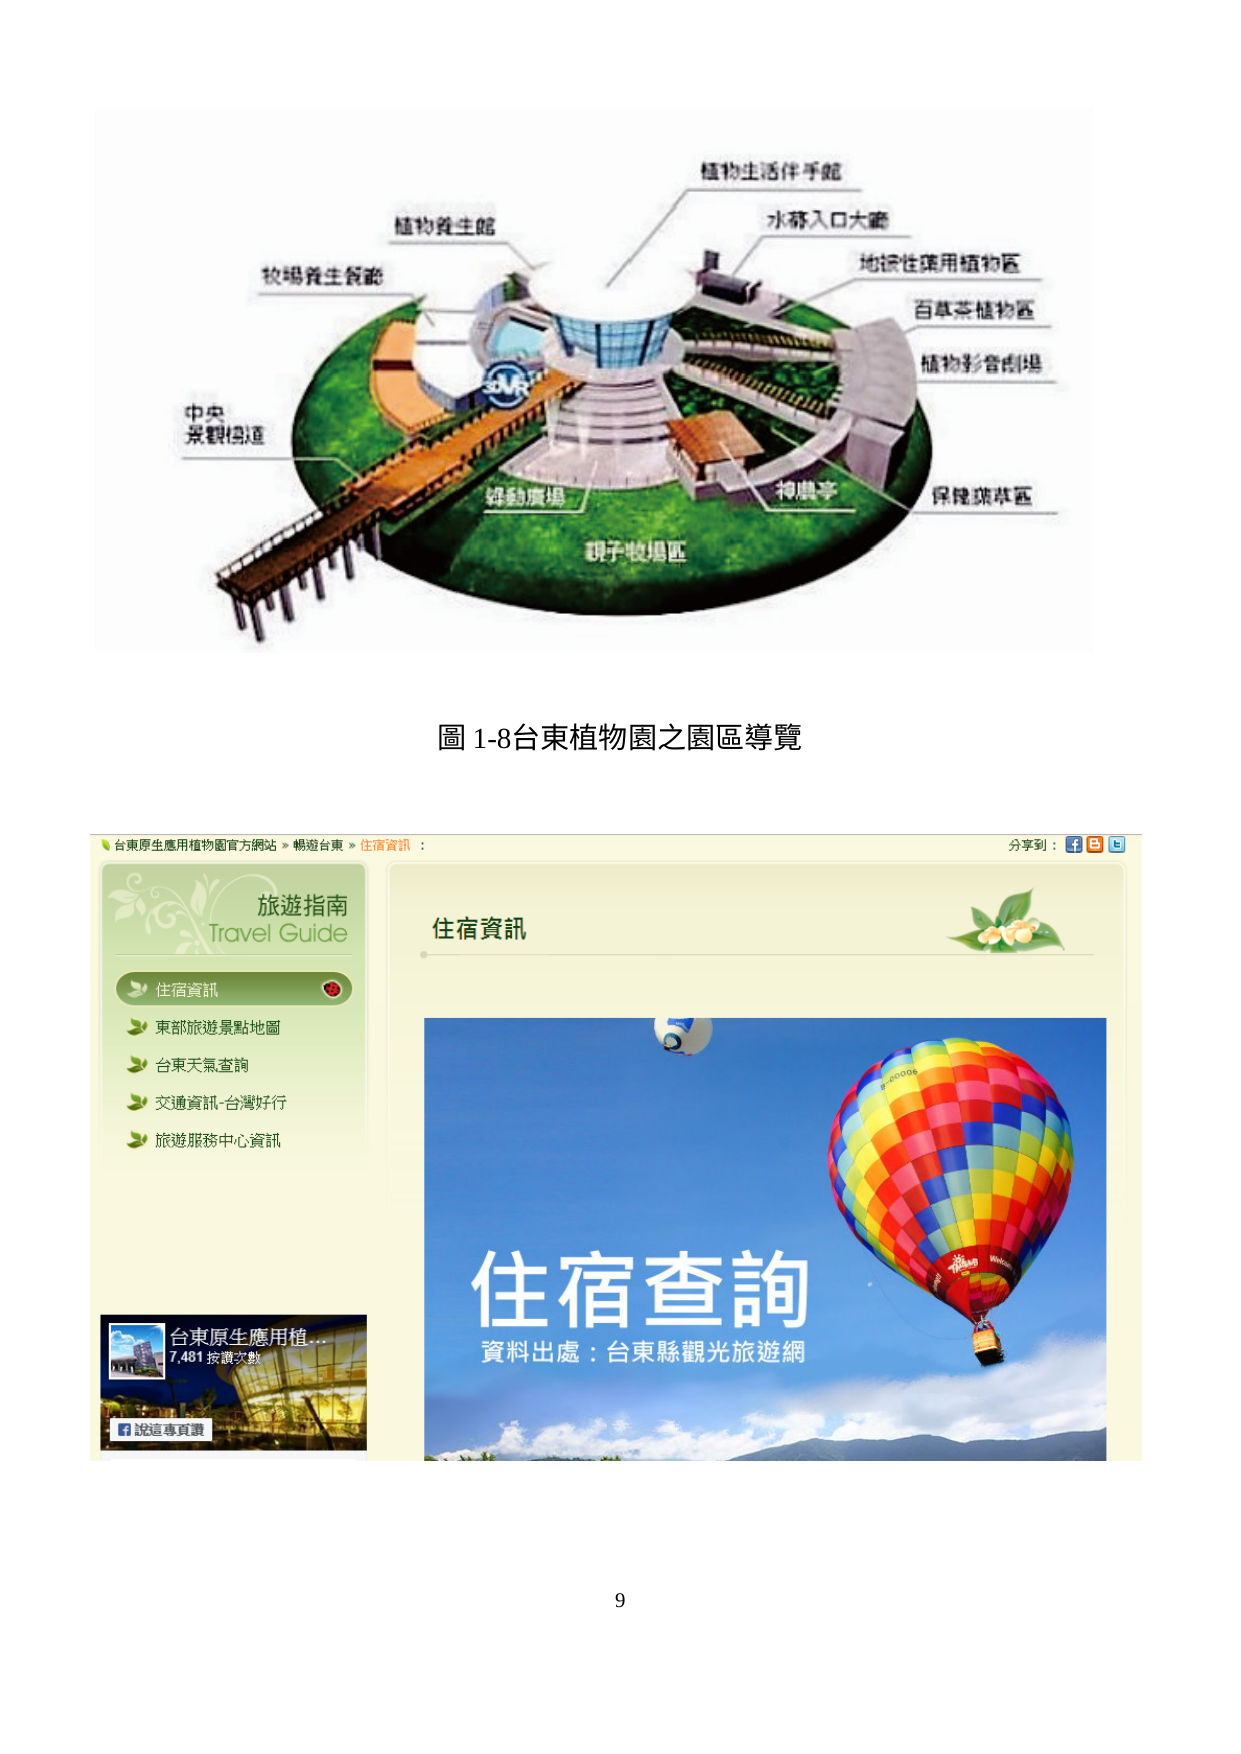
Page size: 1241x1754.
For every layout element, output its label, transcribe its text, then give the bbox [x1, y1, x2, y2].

text 圖1-8台東植物園之園區導覽 [89, 715, 1152, 757]
picture [94, 107, 1094, 653]
picture [89, 833, 1143, 1461]
